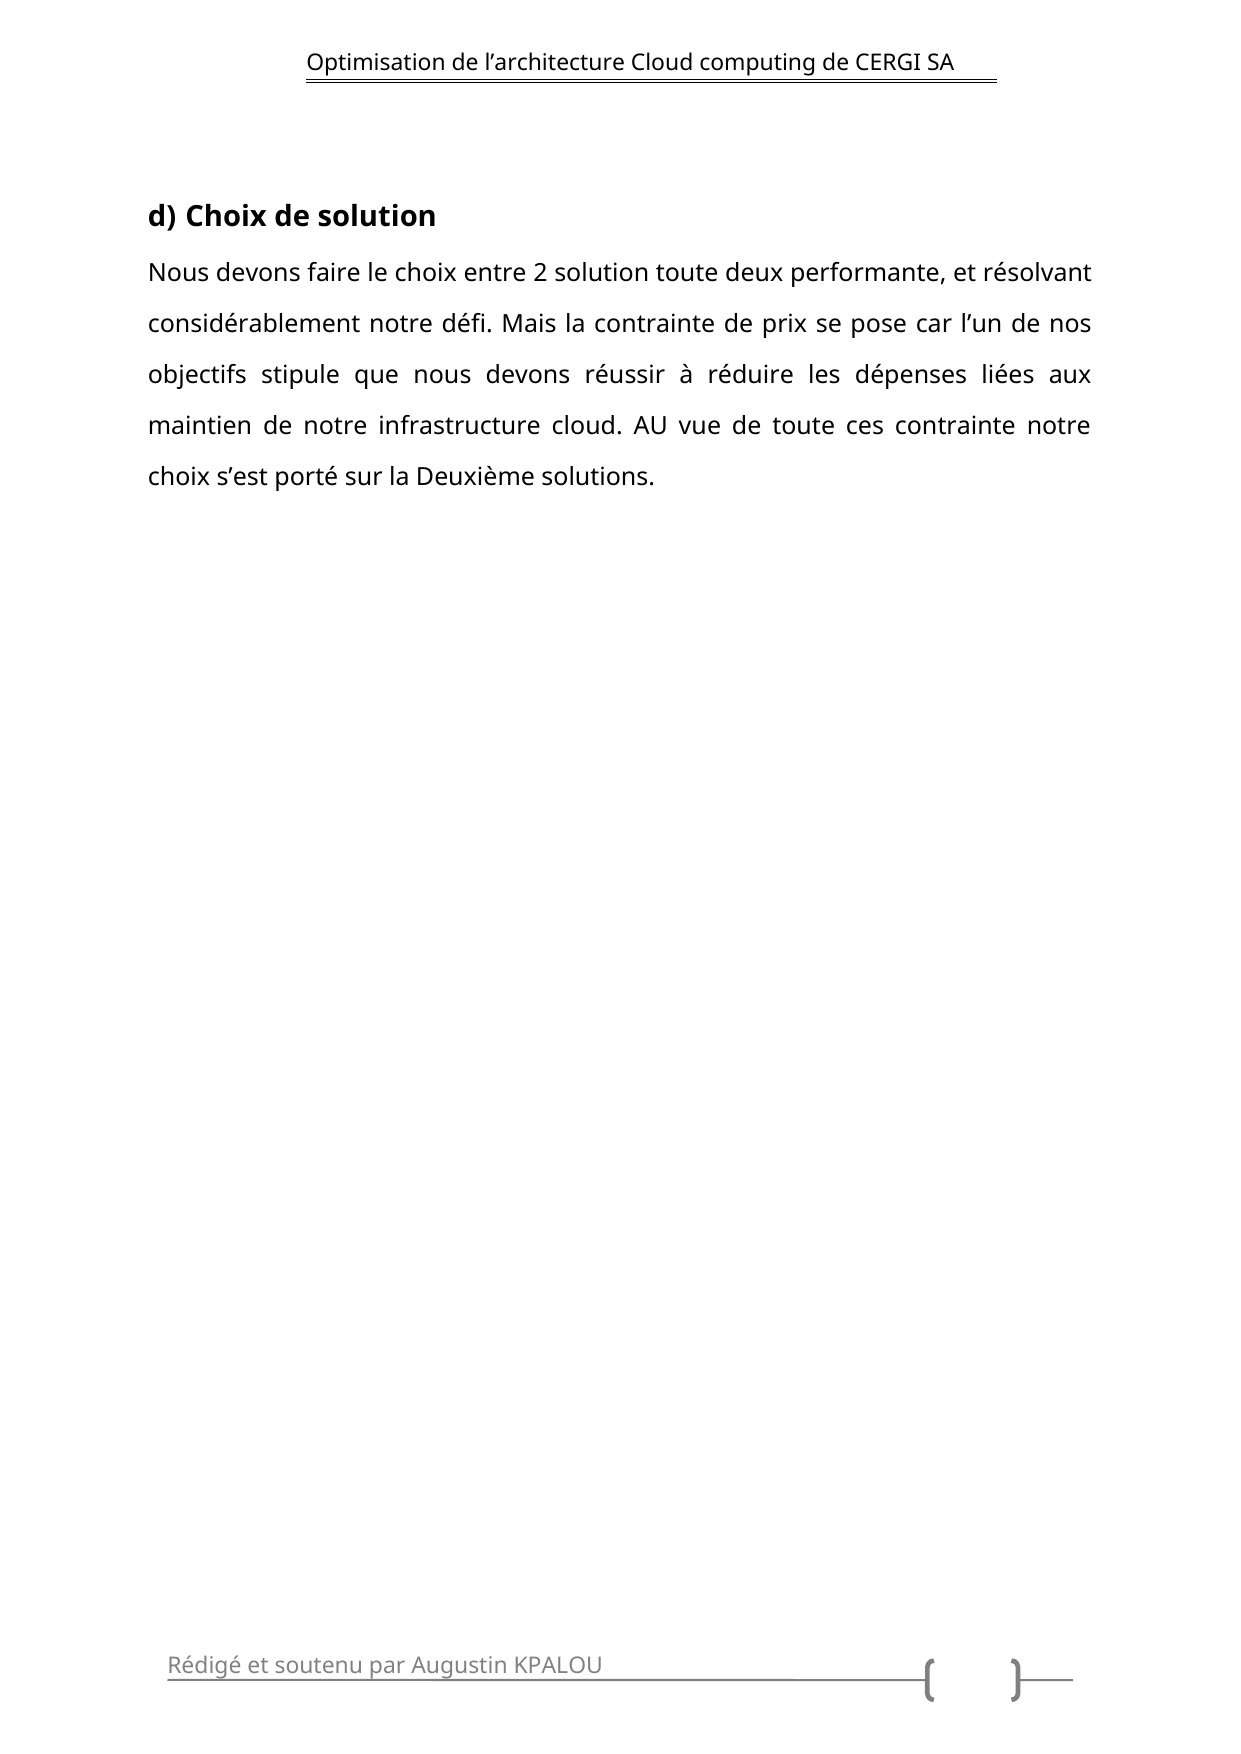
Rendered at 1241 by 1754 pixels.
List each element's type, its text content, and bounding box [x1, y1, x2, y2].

subtitle Choix de solution [148, 195, 1093, 234]
text Nous devons faire le choix entre 2 solution toute deux performante, et résolvant considérablement notre défi. Mais la contrainte de prix se pose car l’un de nos objectifs stipule que nous devons réussir à réduire les dépenses liées aux maintien de notre infrastructure cloud. AU vue de toute ces contrainte notre choix s’est porté sur la Deuxième solutions. [148, 254, 1093, 493]
